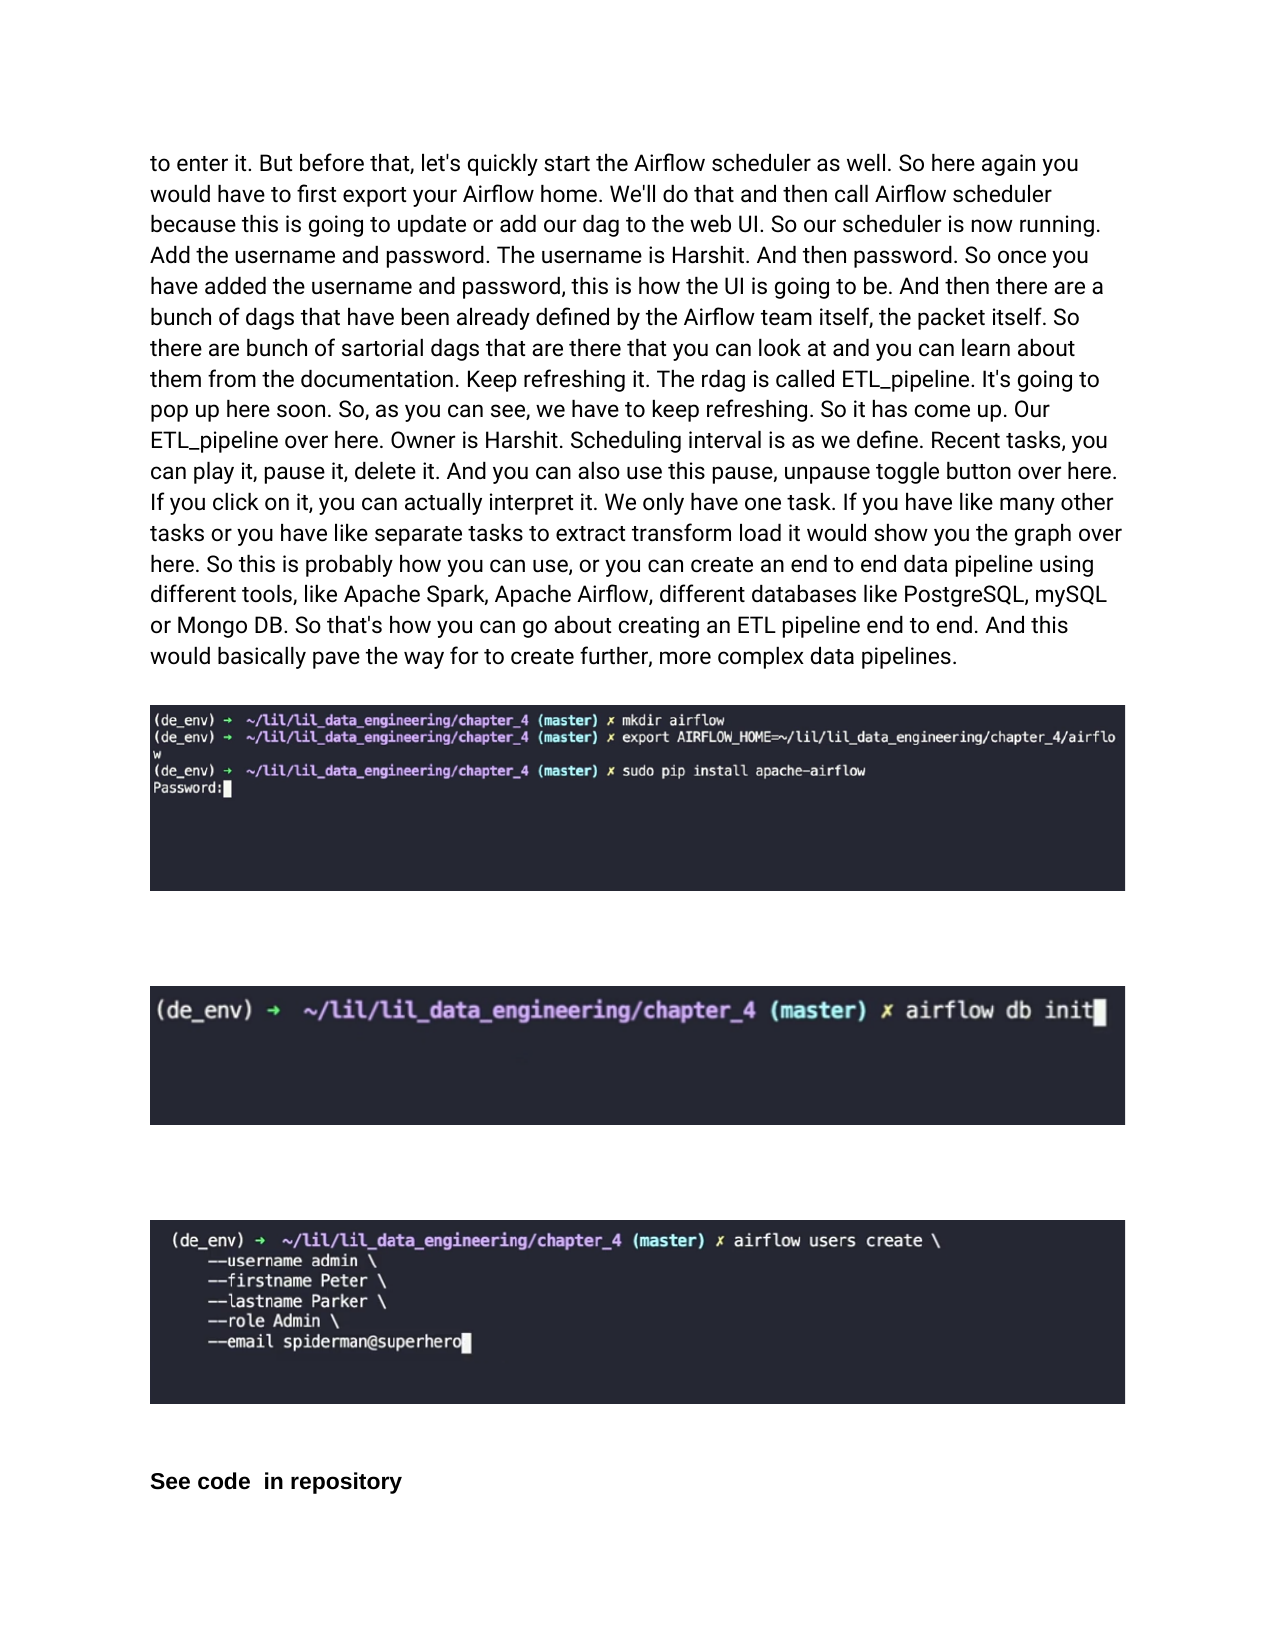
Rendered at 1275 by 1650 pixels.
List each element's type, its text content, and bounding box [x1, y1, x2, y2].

picture [150, 1220, 1125, 1404]
text See code in repository [150, 1468, 1125, 1494]
picture [150, 986, 1125, 1125]
picture [150, 705, 1125, 891]
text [150, 150, 1125, 670]
